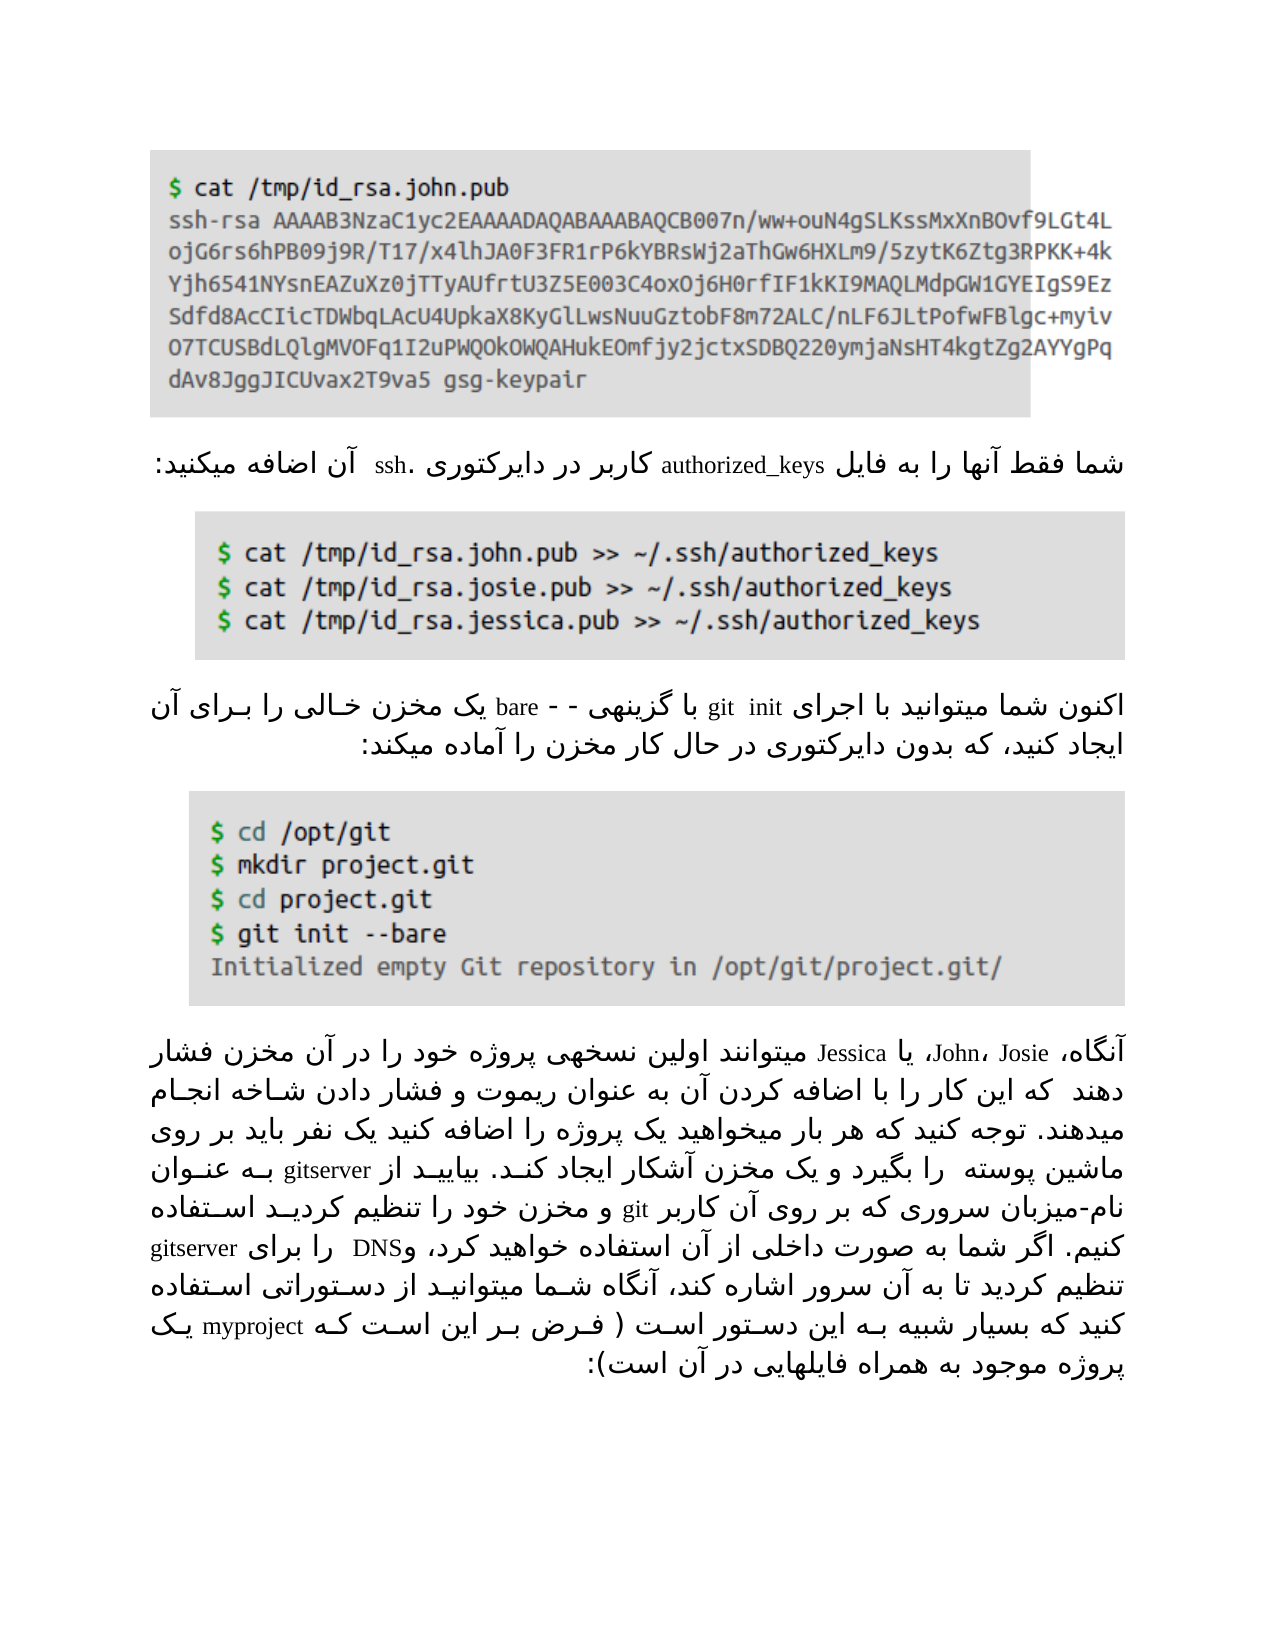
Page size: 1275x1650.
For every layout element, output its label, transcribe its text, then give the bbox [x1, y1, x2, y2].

text آنگاه، John، Josie، یا Jessica میتوانند اولین نسخهی پروژه خود را در آن مخزن فشار دهند که این کار را با اضافه کردن آن به عنوان ریموت و فشار دادن شاخه انجام میدهند. توجه کنید که هر بار میخواهید یک پروژه را اضافه کنید یک نفر باید بر روی ماشین پوسته را بگیرد و یک مخزن آشکار ایجاد کند. بیایید از gitserver به عنوان نام-میزبان سروری که بر روی آن کاربر git و مخزن خود را تنظیم کردید استفاده کنیم. اگر شما به صورت داخلی از آن استفاده خواهید کرد، وDNS را برای gitserver تنظیم کردید تا به آن سرور اشاره کند، آنگاه شما میتوانید از دستوراتی استفاده کنید که بسیار شبیه به این دستور است ( فرض بر این است که myproject یک پروژه موجود به همراه فایلهایی در آن است): [150, 1034, 1125, 1380]
text اکنون شما میتوانید با اجرای git init با گزینهی - - bare یک مخزن خالی را برای آن ایجاد کنید، که بدون دایرکتوری در حال کار مخزن را آماده میکند: [150, 688, 1125, 761]
text شما فقط آنها را به فایل authorized_keys کاربر در دایرکتوری .ssh آن اضافه میکنید: [150, 447, 1125, 481]
